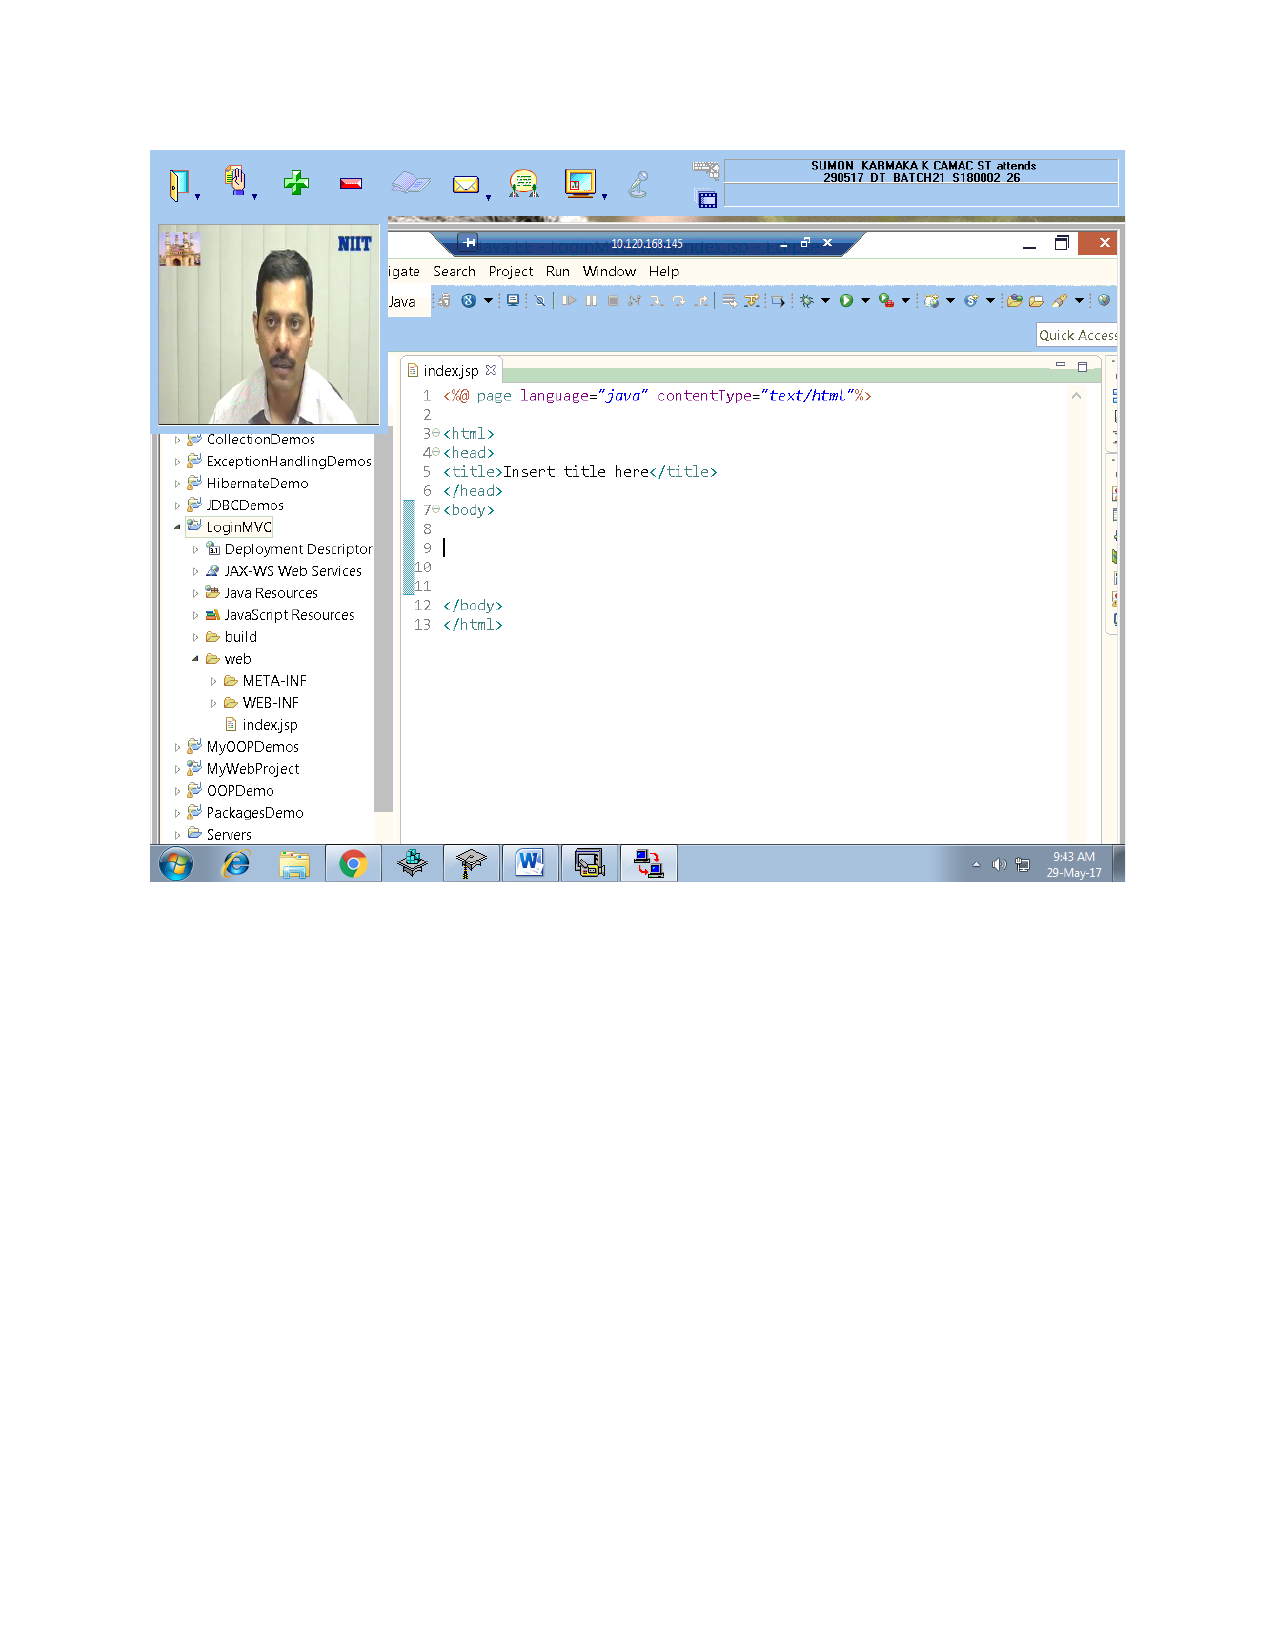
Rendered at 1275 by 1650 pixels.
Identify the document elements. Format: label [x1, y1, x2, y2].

picture [150, 150, 1125, 882]
